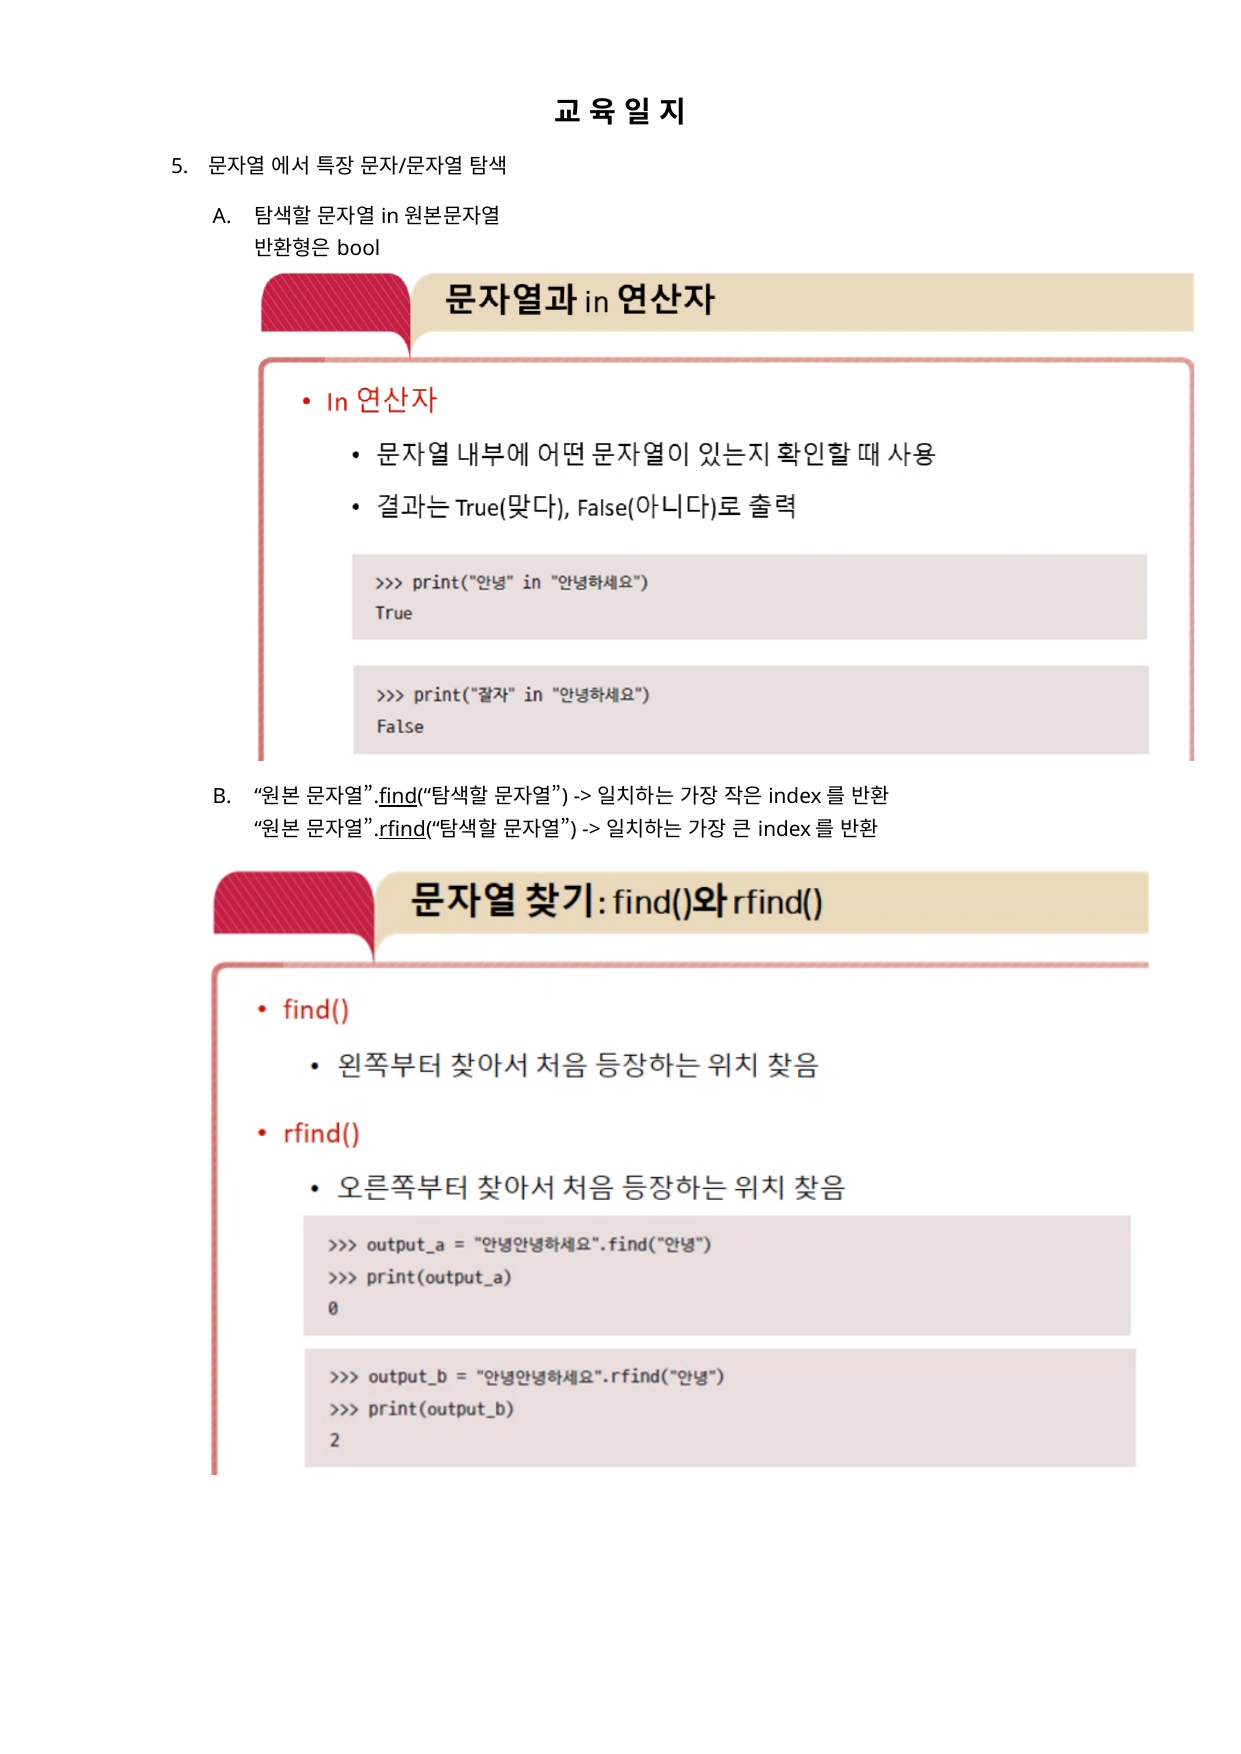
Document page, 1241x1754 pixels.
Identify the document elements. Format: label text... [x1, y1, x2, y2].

list 문자열 에서 특장 문자/문자열 탐색 [171, 149, 1090, 180]
picture [208, 861, 1149, 1475]
picture [254, 264, 1195, 761]
list “원본 문자열”.find(“탐색할 문자열”) -> 일치하는 가장 작은 index를 반환 “원본 문자열”.rfind(“탐색할 문자열”) -> 일치하는 가장 큰 index를 반환 [212, 779, 1090, 842]
